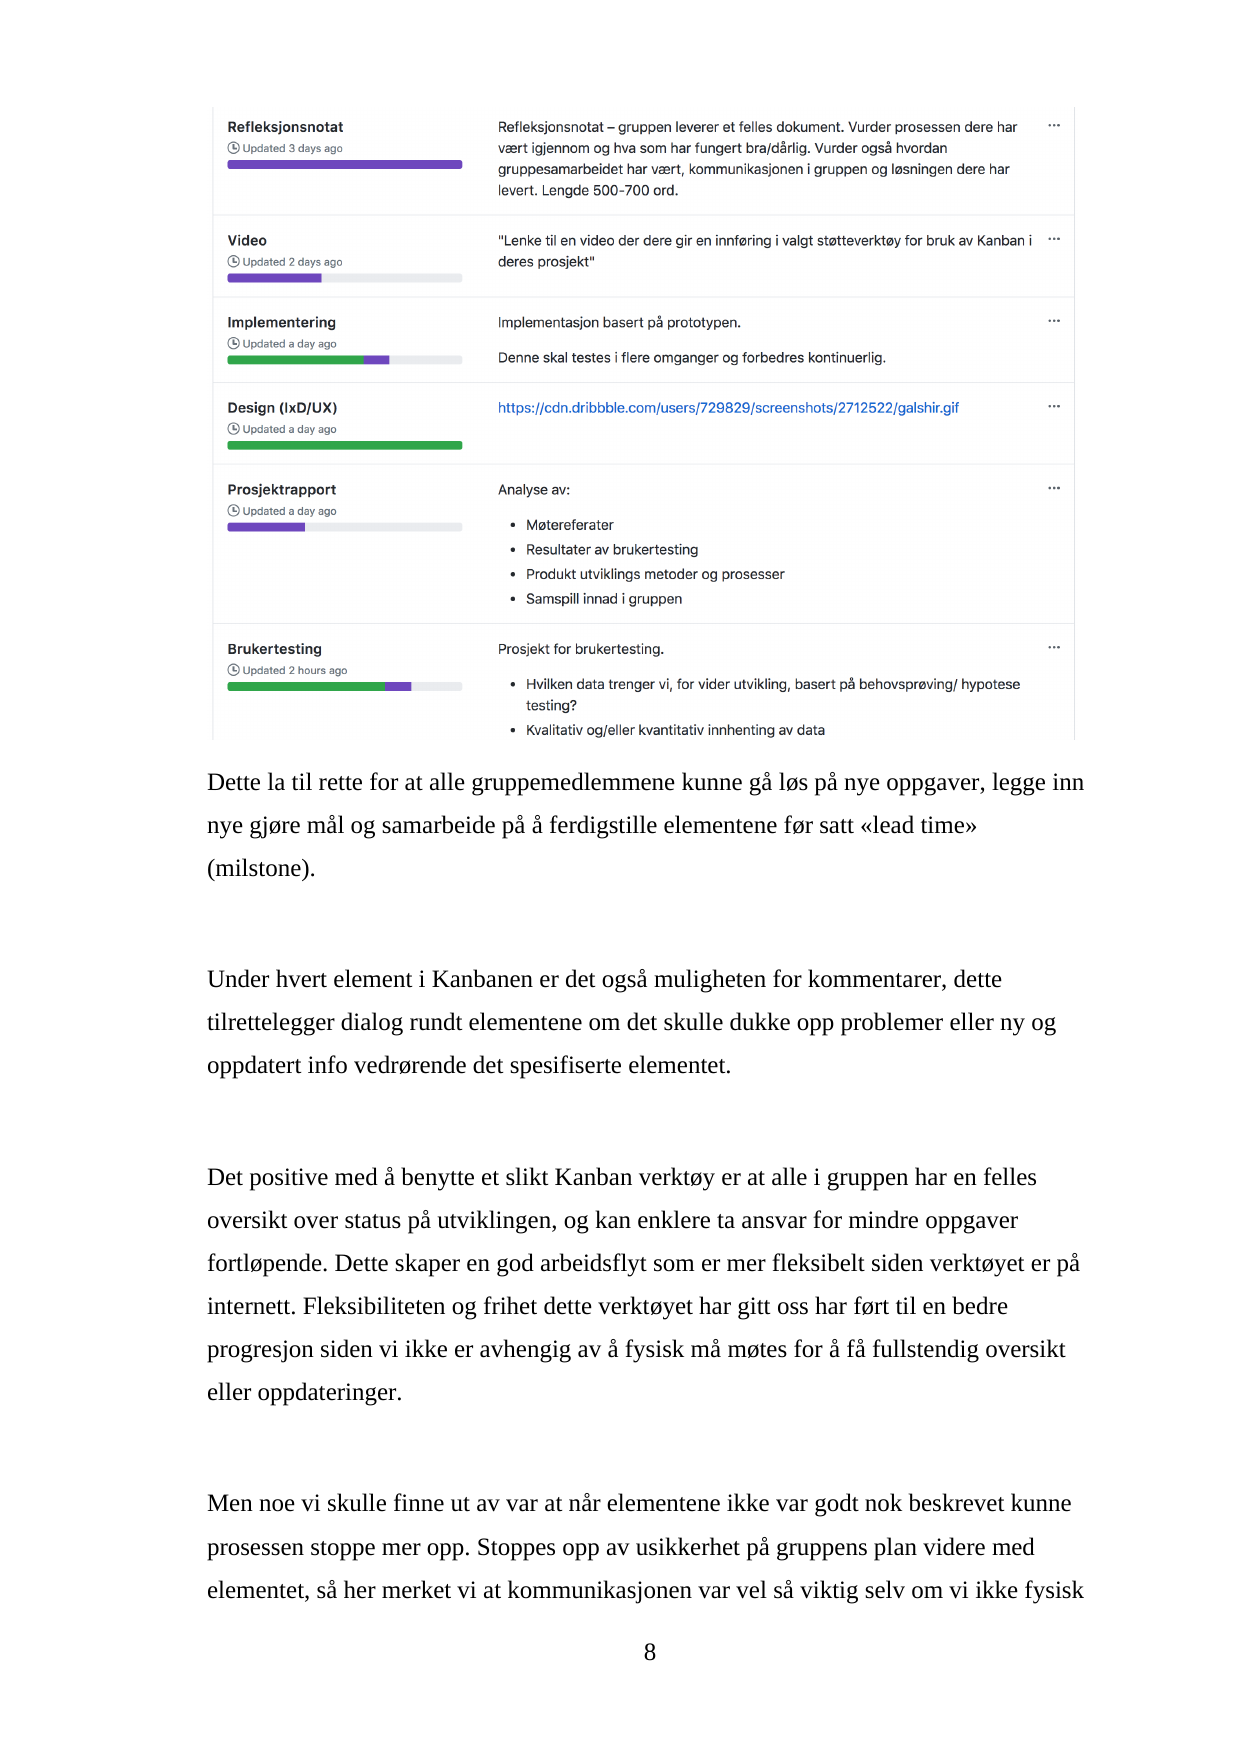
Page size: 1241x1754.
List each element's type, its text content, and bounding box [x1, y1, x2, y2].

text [207, 1488, 1092, 1603]
text Det positive med å benytte et slikt Kanban verktøy er at alle i gruppen har en felles oversikt over status på utviklingen, og kan enklere ta ansvar for mindre oppgaver fortløpende. Dette skaper en god arbeidsflyt som er mer fleksibelt siden verktøyet er på internett. Fleksibiliteten og frihet dette verktøyet har gitt oss har ført til en bedre progresjon siden vi ikke er avhengig av å fysisk må møtes for å få fullstendig oversikt eller oppdateringer. [207, 1162, 1092, 1406]
text Under hvert element i Kanbanen er det også muligheten for kommentarer, dette tilrettelegger dialog rundt elementene om det skulle dukke opp problemer eller ny og oppdatert info vedrørende det spesifiserte elementet. [207, 964, 1092, 1079]
picture [206, 107, 1079, 740]
text Dette la til rette for at alle gruppemedlemmene kunne gå løs på nye oppgaver, legge inn nye gjøre mål og samarbeide på å ferdigstille elementene før satt «lead time» (milstone). [207, 767, 1092, 882]
